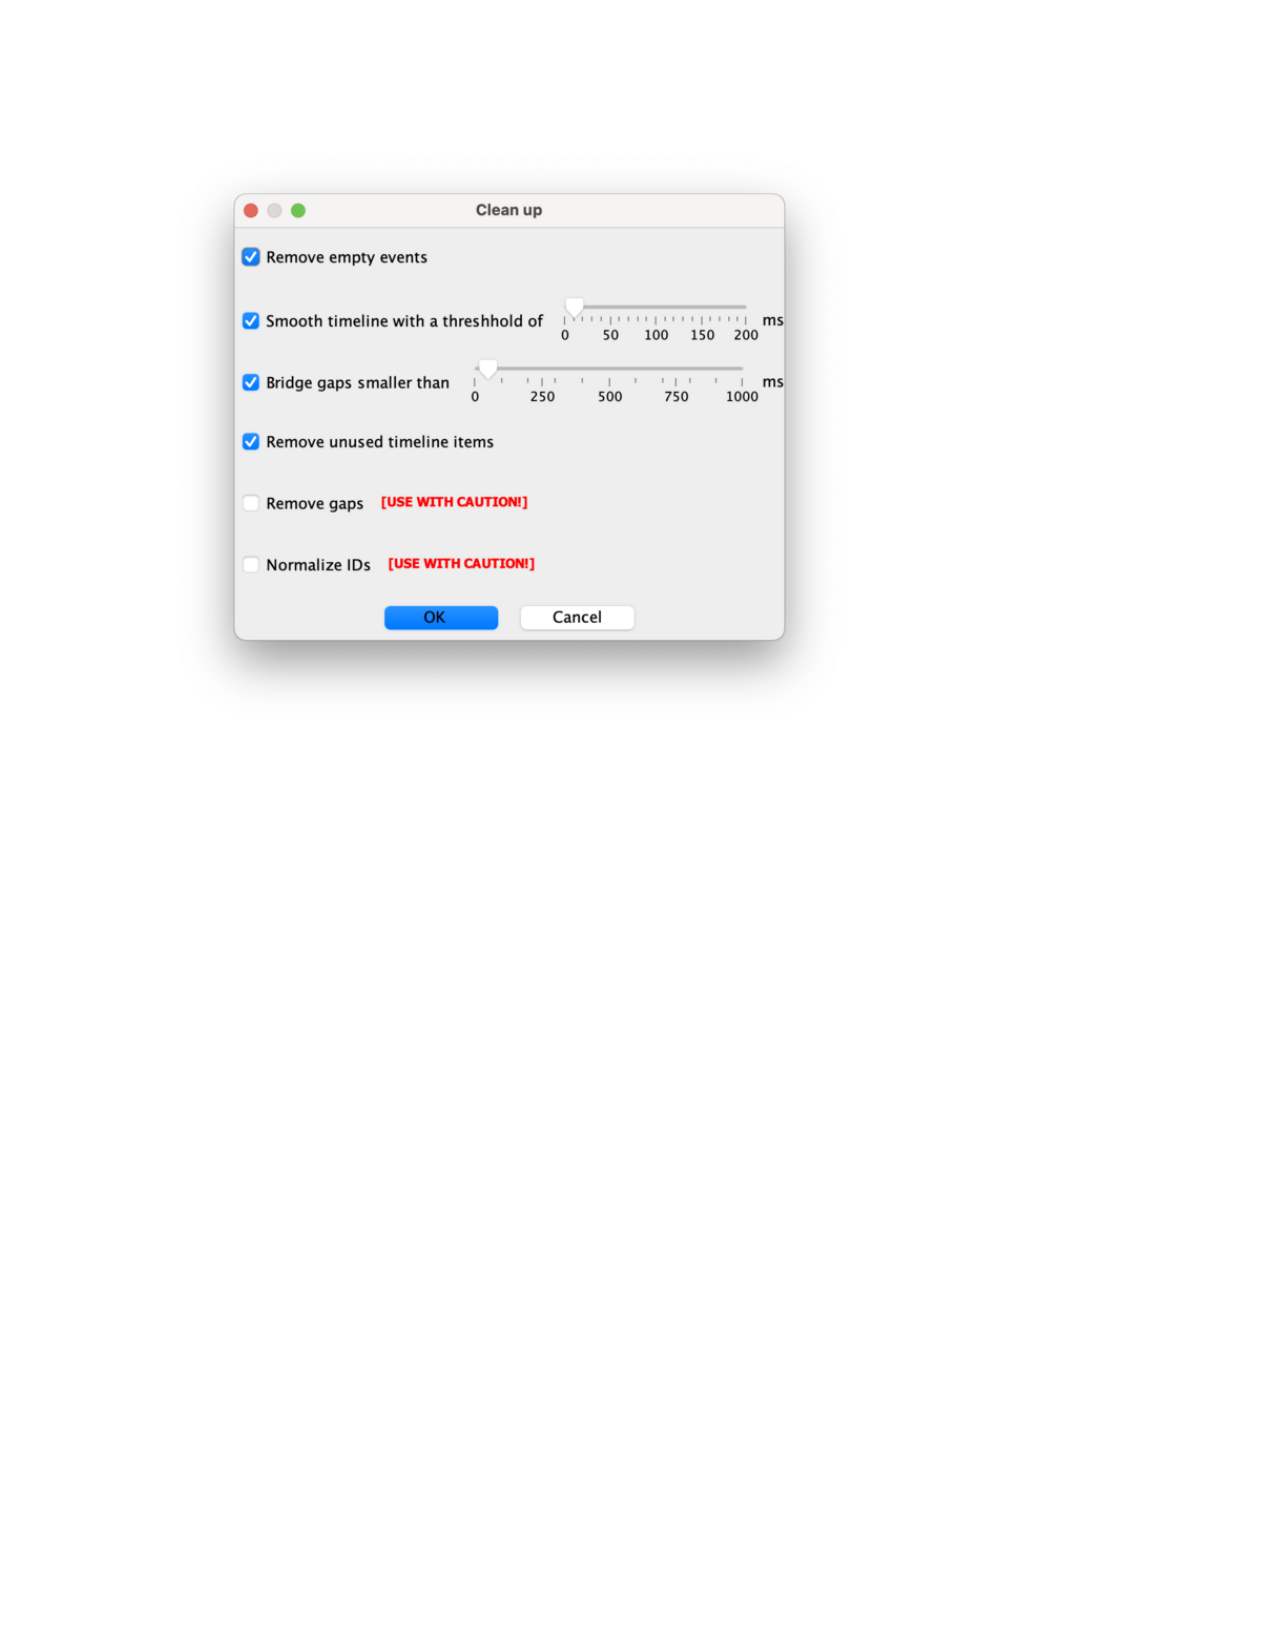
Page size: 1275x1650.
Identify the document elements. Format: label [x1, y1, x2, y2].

picture [168, 150, 851, 728]
